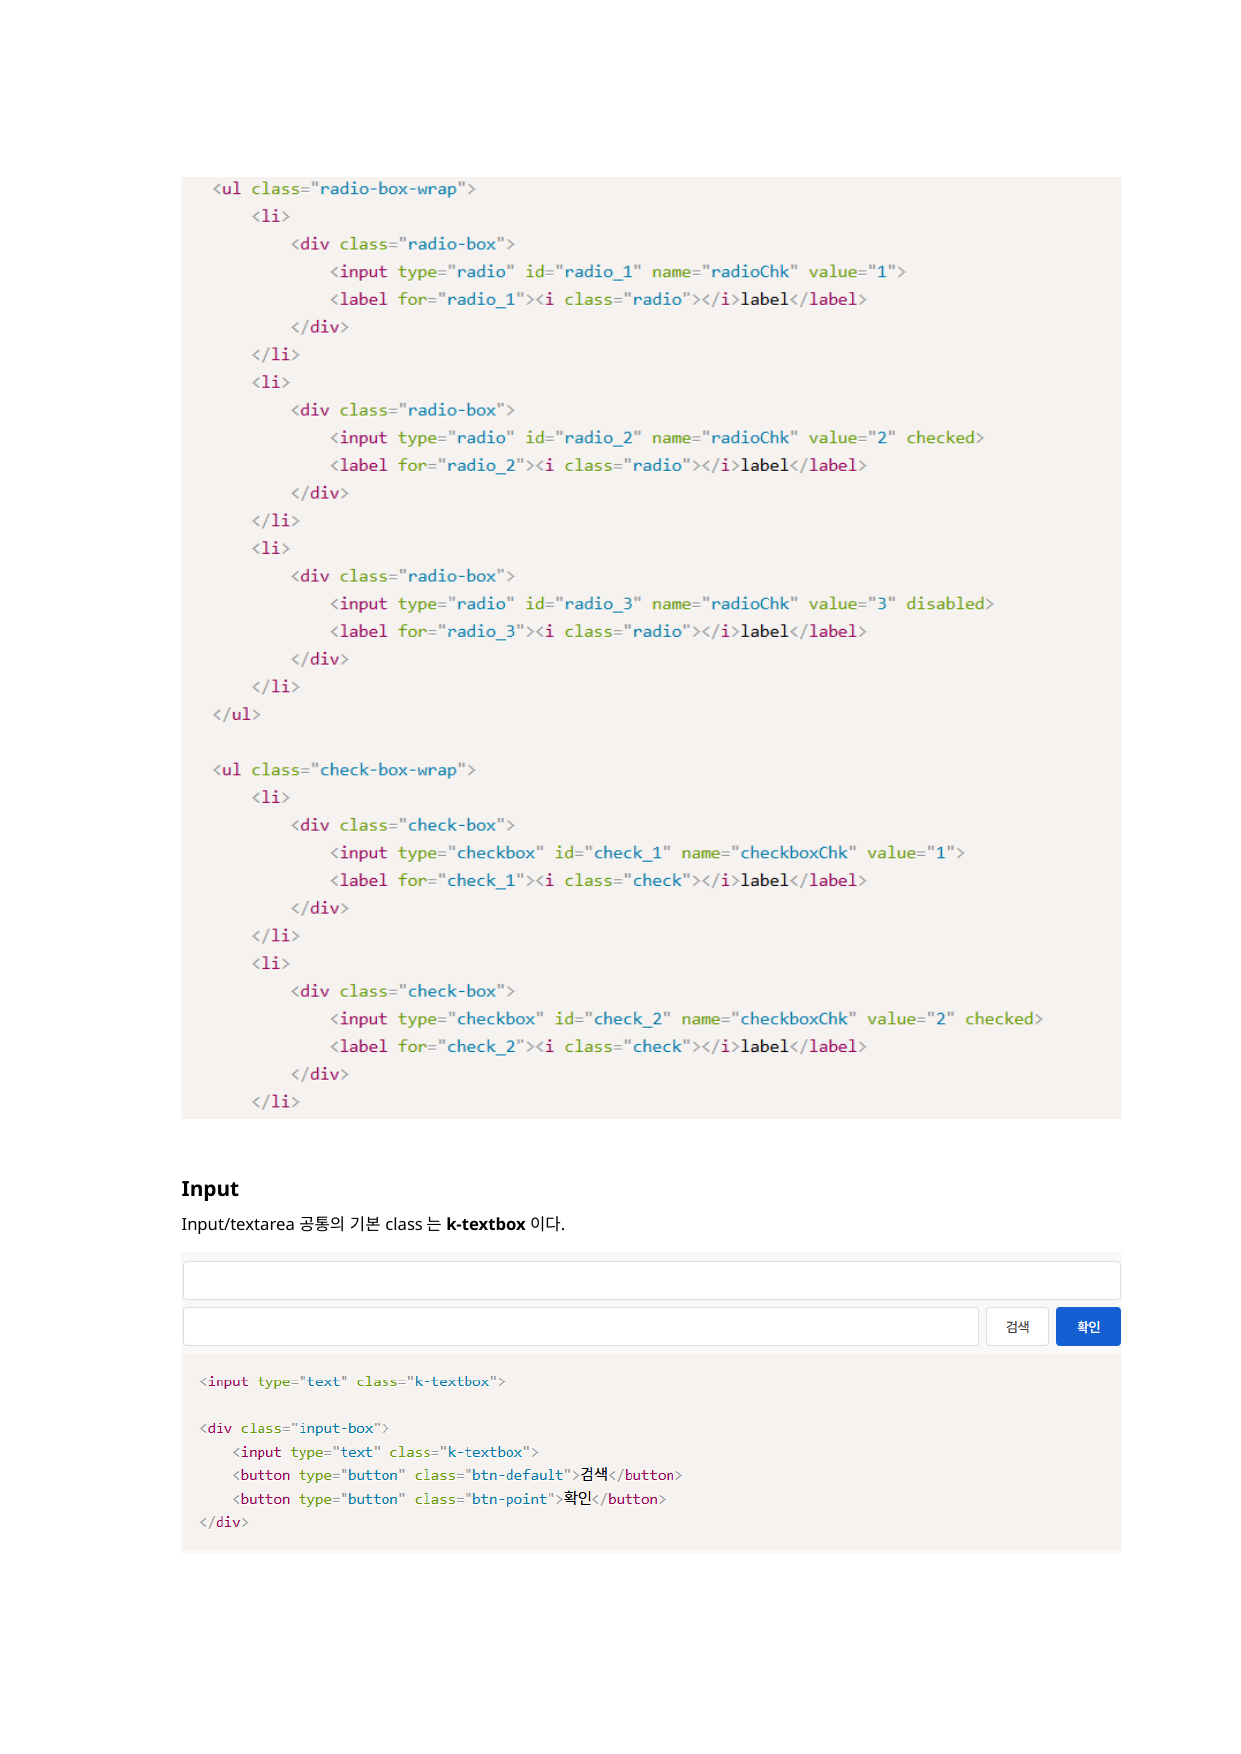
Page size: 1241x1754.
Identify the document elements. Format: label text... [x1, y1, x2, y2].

text Input/textarea 공통의 기본 class는 k-textbox 이다. [181, 1211, 1090, 1236]
picture [181, 177, 1122, 1119]
picture [181, 1252, 1122, 1553]
text Input [181, 1174, 1074, 1203]
